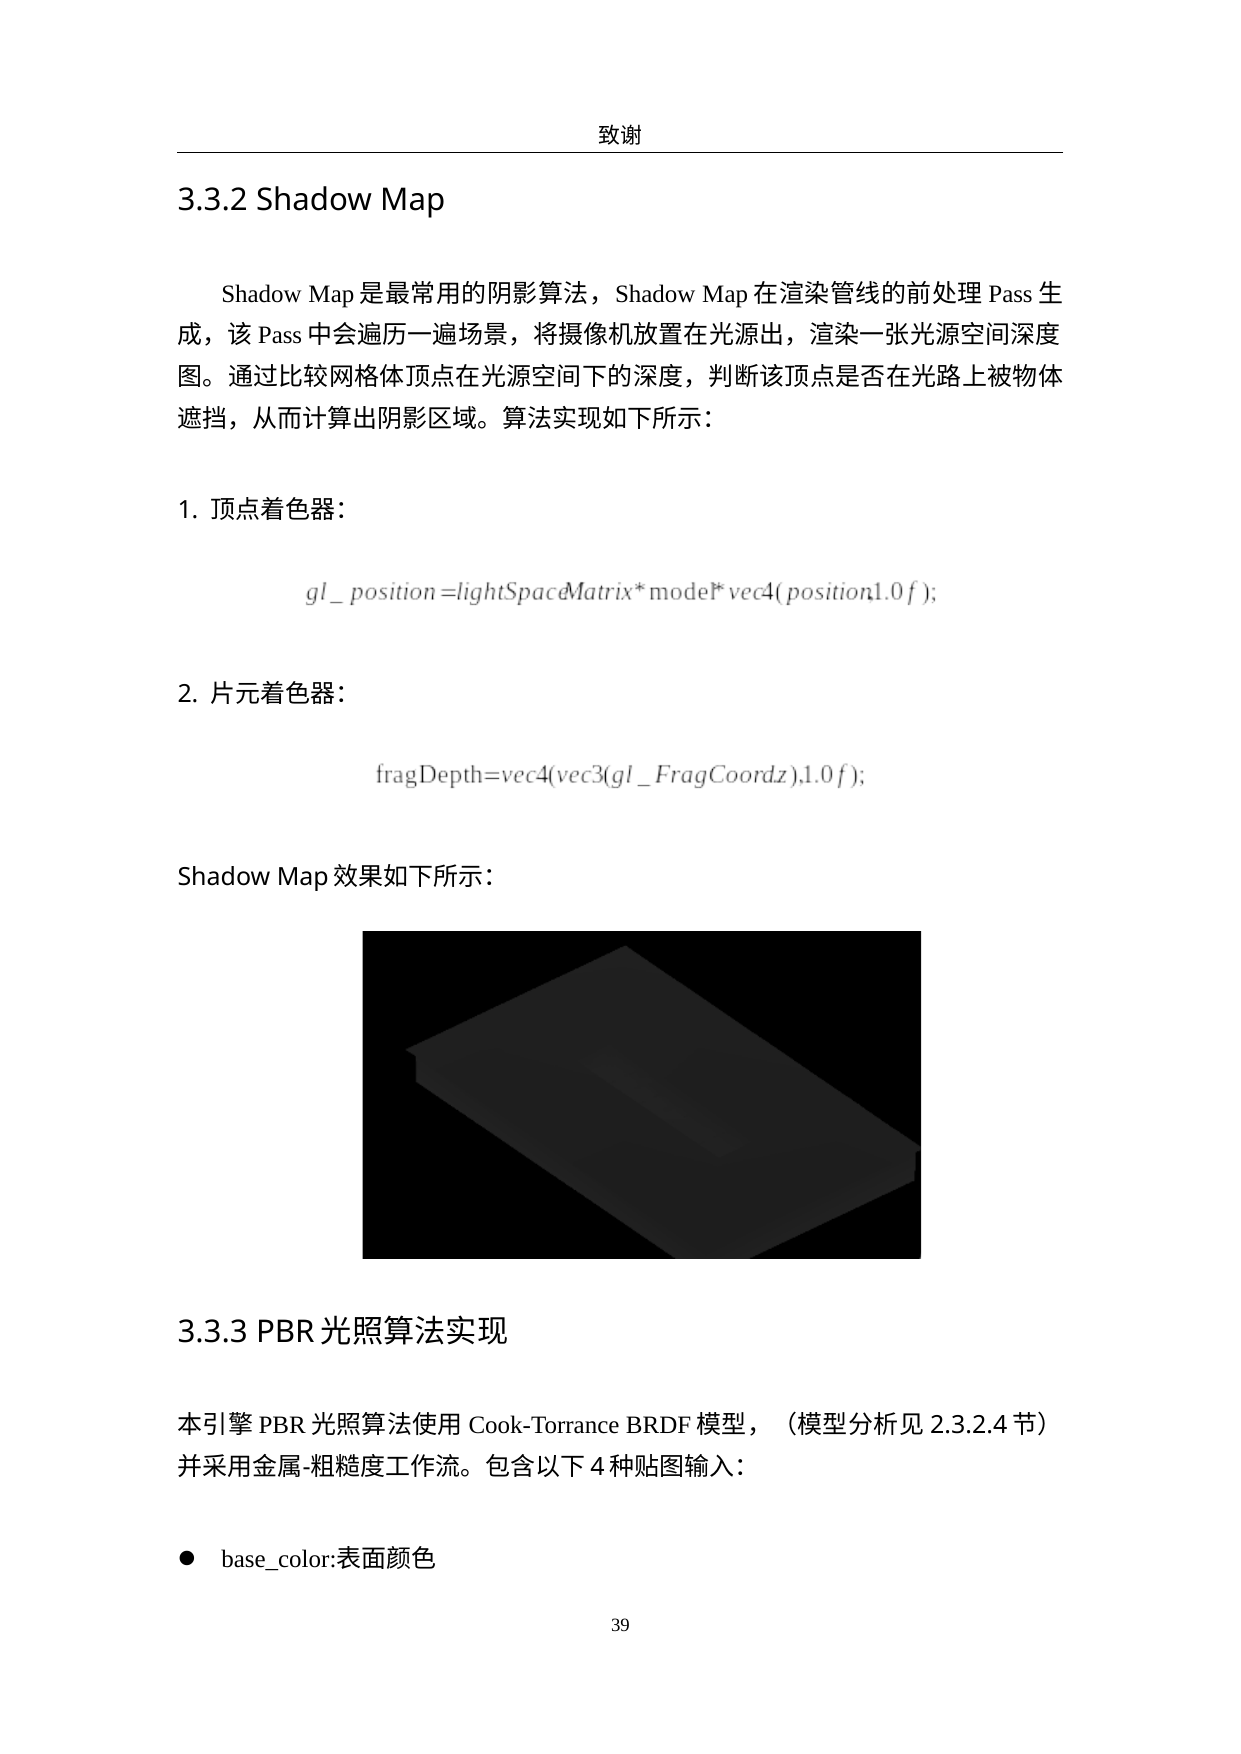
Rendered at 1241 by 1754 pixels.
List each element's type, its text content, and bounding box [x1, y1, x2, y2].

list 本引擎PBR光照算法使用Cook-Torrance BRDF模型，（模型分析见2.3.2.4节）并采用金属-粗糙度工作流。包含以下4种贴图输入： [177, 1401, 1063, 1484]
picture [362, 931, 922, 1259]
list Shadow Map [177, 177, 1063, 219]
list Shadow Map效果如下所示： [177, 852, 1063, 894]
list Shadow Map是最常用的阴影算法，Shadow Map在渲染管线的前处理Pass生成，该Pass中会遍历一遍场景，将摄像机放置在光源出，渲染一张光源空间深度图。通过比较网格体顶点在光源空间下的深度，判断该顶点是否在光路上被物体遮挡，从而计算出阴影区域。算法实现如下所示： [177, 269, 1063, 436]
list 顶点着色器： [177, 486, 1063, 527]
list PBR光照算法实现 [177, 1309, 1063, 1351]
list base_color:表面颜色 [177, 1534, 1063, 1576]
list 片元着色器： [177, 669, 1063, 711]
